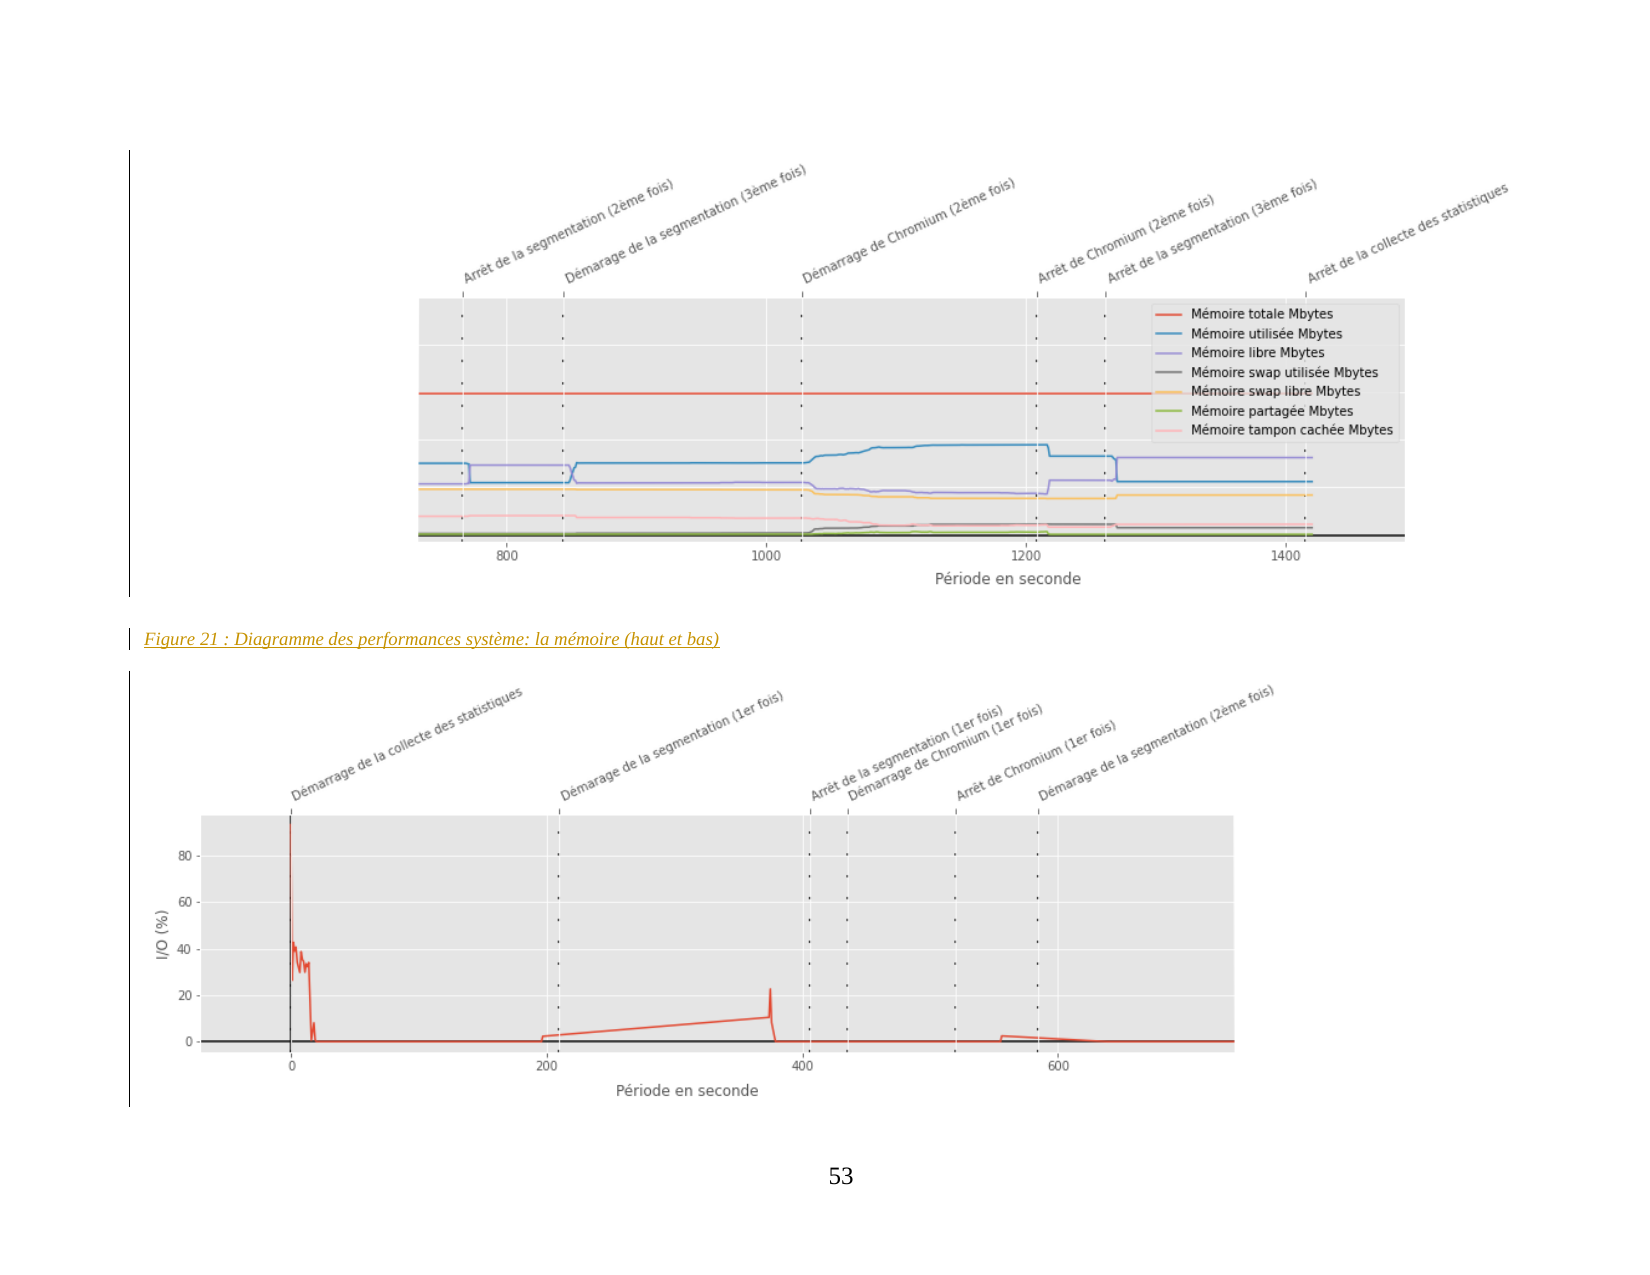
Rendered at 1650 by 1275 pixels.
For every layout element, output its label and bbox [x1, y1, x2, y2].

picture [418, 150, 1538, 598]
picture [143, 670, 1453, 1107]
